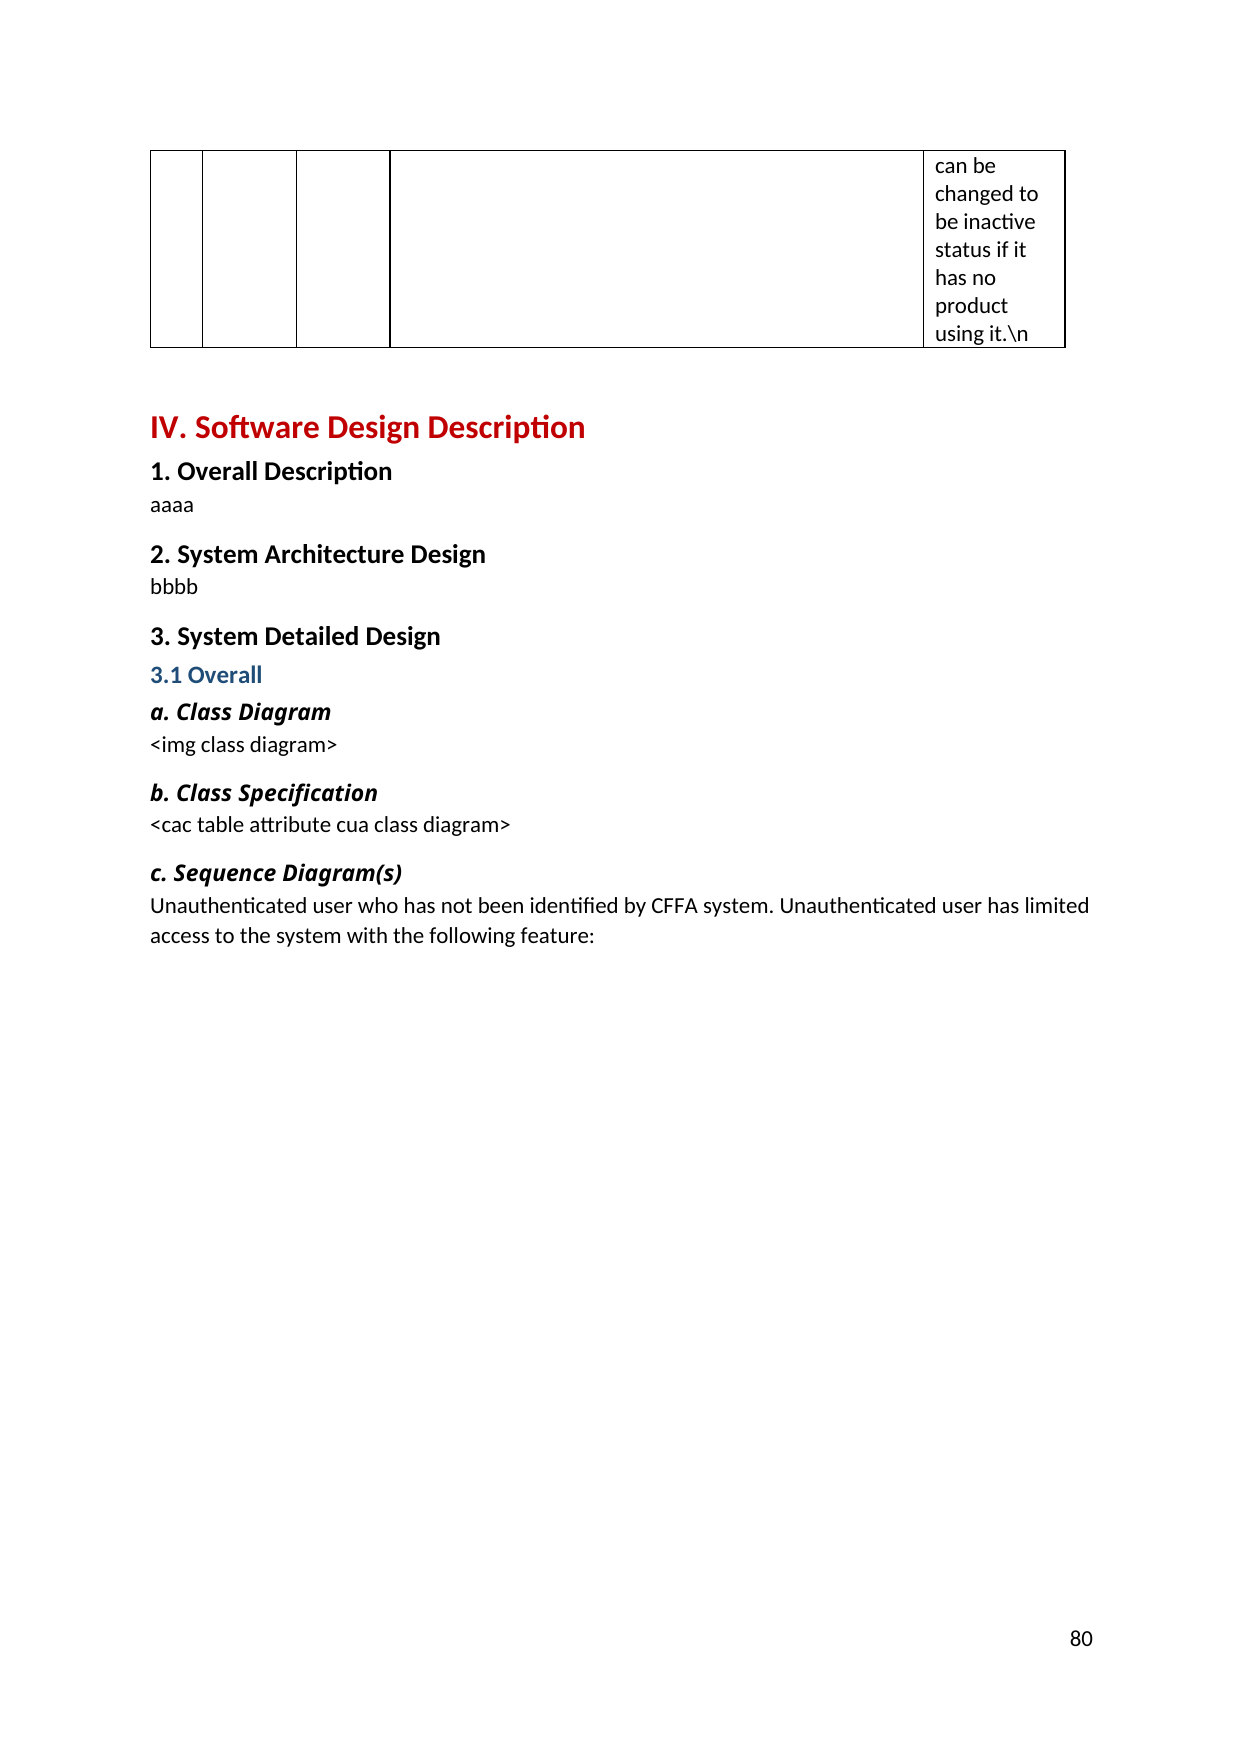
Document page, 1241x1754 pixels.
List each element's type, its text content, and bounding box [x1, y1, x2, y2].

text bbbb [150, 572, 1093, 600]
text <img class diagram> [150, 730, 1093, 758]
text Unauthenticated user who has not been identified by CFFA system. Unauthenticated user has limited access to the system with the following feature: [150, 891, 1093, 949]
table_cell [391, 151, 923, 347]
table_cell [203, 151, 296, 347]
subtitle c. Sequence Diagram(s) [150, 857, 1093, 889]
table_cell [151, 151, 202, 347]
subtitle a. Class Diagram [150, 696, 1093, 727]
text <cac table attribute cua class diagram> [150, 811, 1093, 838]
subtitle 3.1 Overall [150, 659, 1093, 689]
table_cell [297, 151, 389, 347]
text aaaa [150, 490, 1093, 518]
subtitle 1. Overall Description [150, 454, 1093, 487]
subtitle 2. System Architecture Design [150, 537, 1093, 570]
subtitle 3. System Detailed Design [150, 619, 1093, 652]
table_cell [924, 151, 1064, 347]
subtitle IV. Software Design Description [150, 406, 1093, 447]
subtitle b. Class Specification [150, 777, 1093, 808]
